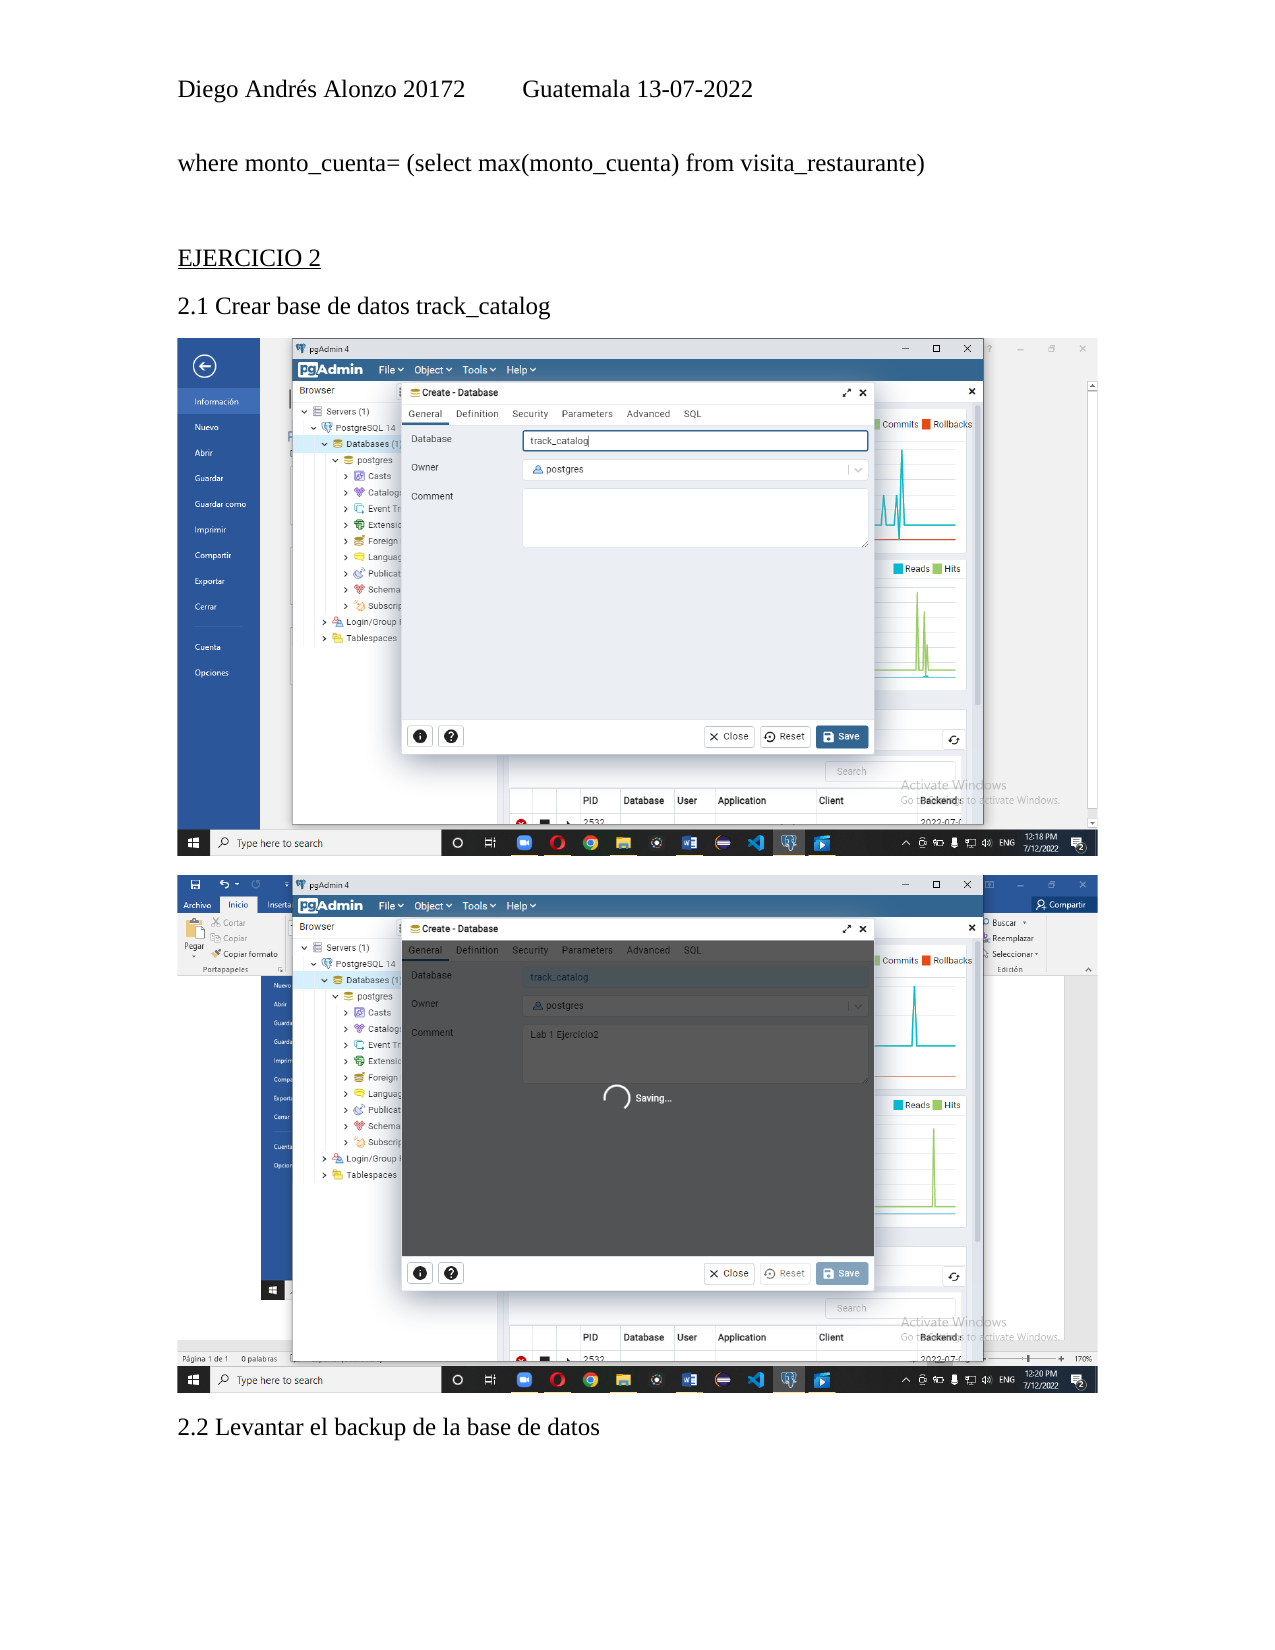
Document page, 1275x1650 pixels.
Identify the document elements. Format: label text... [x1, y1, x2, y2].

picture [177, 338, 1098, 856]
text 2.2 Levantar el backup de la base de datos [177, 1412, 1098, 1440]
picture [177, 875, 1098, 1393]
text 2.1 Crear base de datos track_catalog [177, 291, 1098, 319]
text EJERCICIO 2 [177, 243, 1098, 272]
text where monto_cuenta= (select max(monto_cuenta) from visita_restaurante) [177, 148, 1098, 176]
